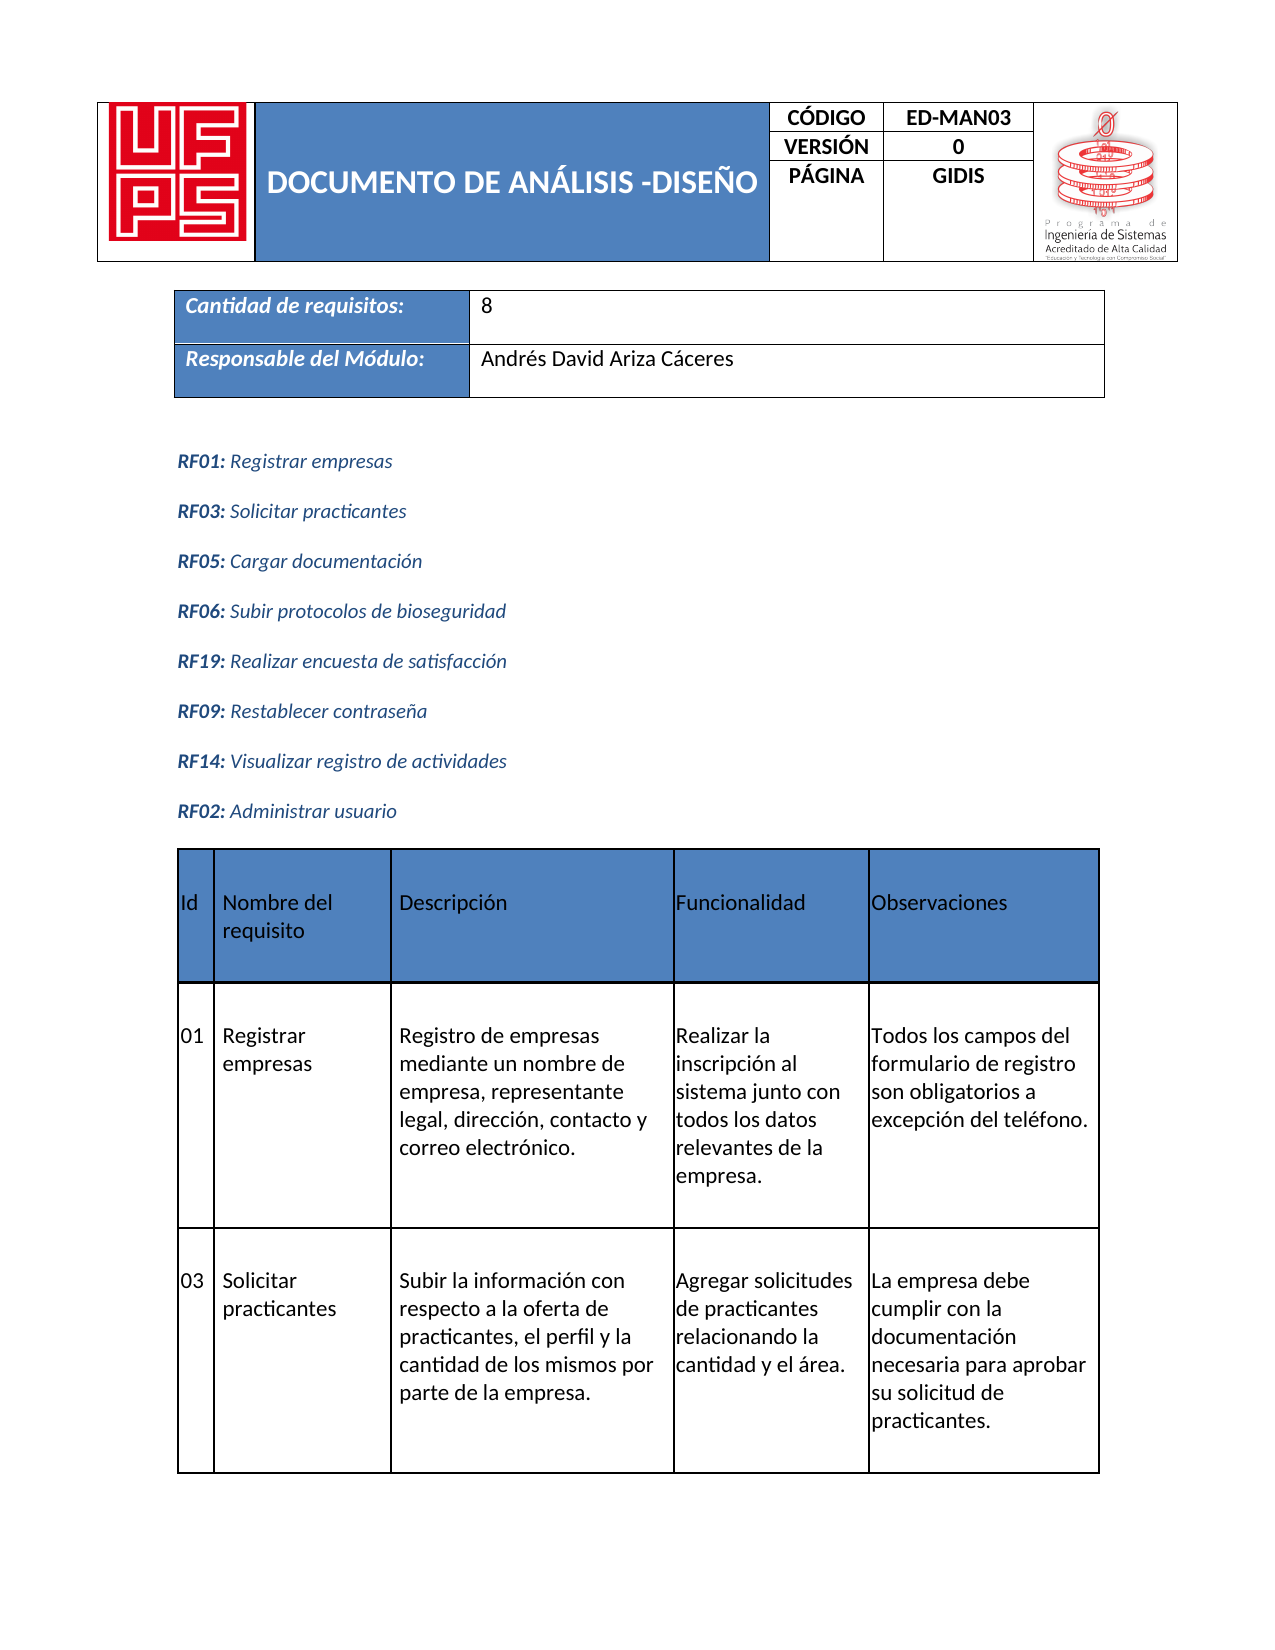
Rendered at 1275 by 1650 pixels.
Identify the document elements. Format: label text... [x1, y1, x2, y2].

table_header Nombre del requisito [215, 850, 390, 981]
picture [108, 102, 247, 241]
text RF06: Subir protocolos de bioseguridad [177, 598, 1098, 624]
table_cell La empresa debe cumplir con la documentación necesaria para aprobar su solicitud de practicantes. [870, 1229, 1098, 1472]
table_header Descripción [392, 850, 673, 981]
table_cell Solicitar practicantes [215, 1229, 390, 1472]
picture [1045, 102, 1166, 261]
table_cell Realizar la inscripción al sistema junto con todos los datos relevantes de la empresa. [675, 984, 868, 1227]
table_cell Todos los campos del formulario de registro son obligatorios a excepción del teléfono. [870, 984, 1098, 1227]
table_cell 01 [179, 984, 213, 1227]
table_cell 03 [179, 1229, 213, 1472]
table_cell Responsable del Módulo: [175, 345, 469, 397]
table_header Id [179, 850, 213, 981]
table_cell Subir la información con respecto a la oferta de practicantes, el perfil y la cantidad de los mismos por parte de la empresa. [392, 1229, 673, 1472]
table_cell 8 [470, 291, 1104, 343]
text RF19: Realizar encuesta de satisfacción [177, 648, 1098, 674]
table_cell Registro de empresas mediante un nombre de empresa, representante legal, dirección, contacto y correo electrónico. [392, 984, 673, 1227]
table_cell Registrar empresas [215, 984, 390, 1227]
text RF05: Cargar documentación [177, 548, 1098, 574]
table_cell Agregar solicitudes de practicantes relacionando la cantidad y el área. [675, 1229, 868, 1472]
text RF02: Administrar usuario [177, 798, 1098, 824]
table_header Funcionalidad [675, 850, 868, 981]
text RF14: Visualizar registro de actividades [177, 748, 1098, 774]
text RF09: Restablecer contraseña [177, 698, 1098, 724]
table_cell Cantidad de requisitos: [175, 291, 469, 343]
table_header Observaciones [870, 850, 1098, 981]
table_cell Andrés David Ariza Cáceres [470, 345, 1104, 397]
text RF01: Registrar empresas [177, 448, 1098, 474]
text RF03: Solicitar practicantes [177, 498, 1098, 524]
